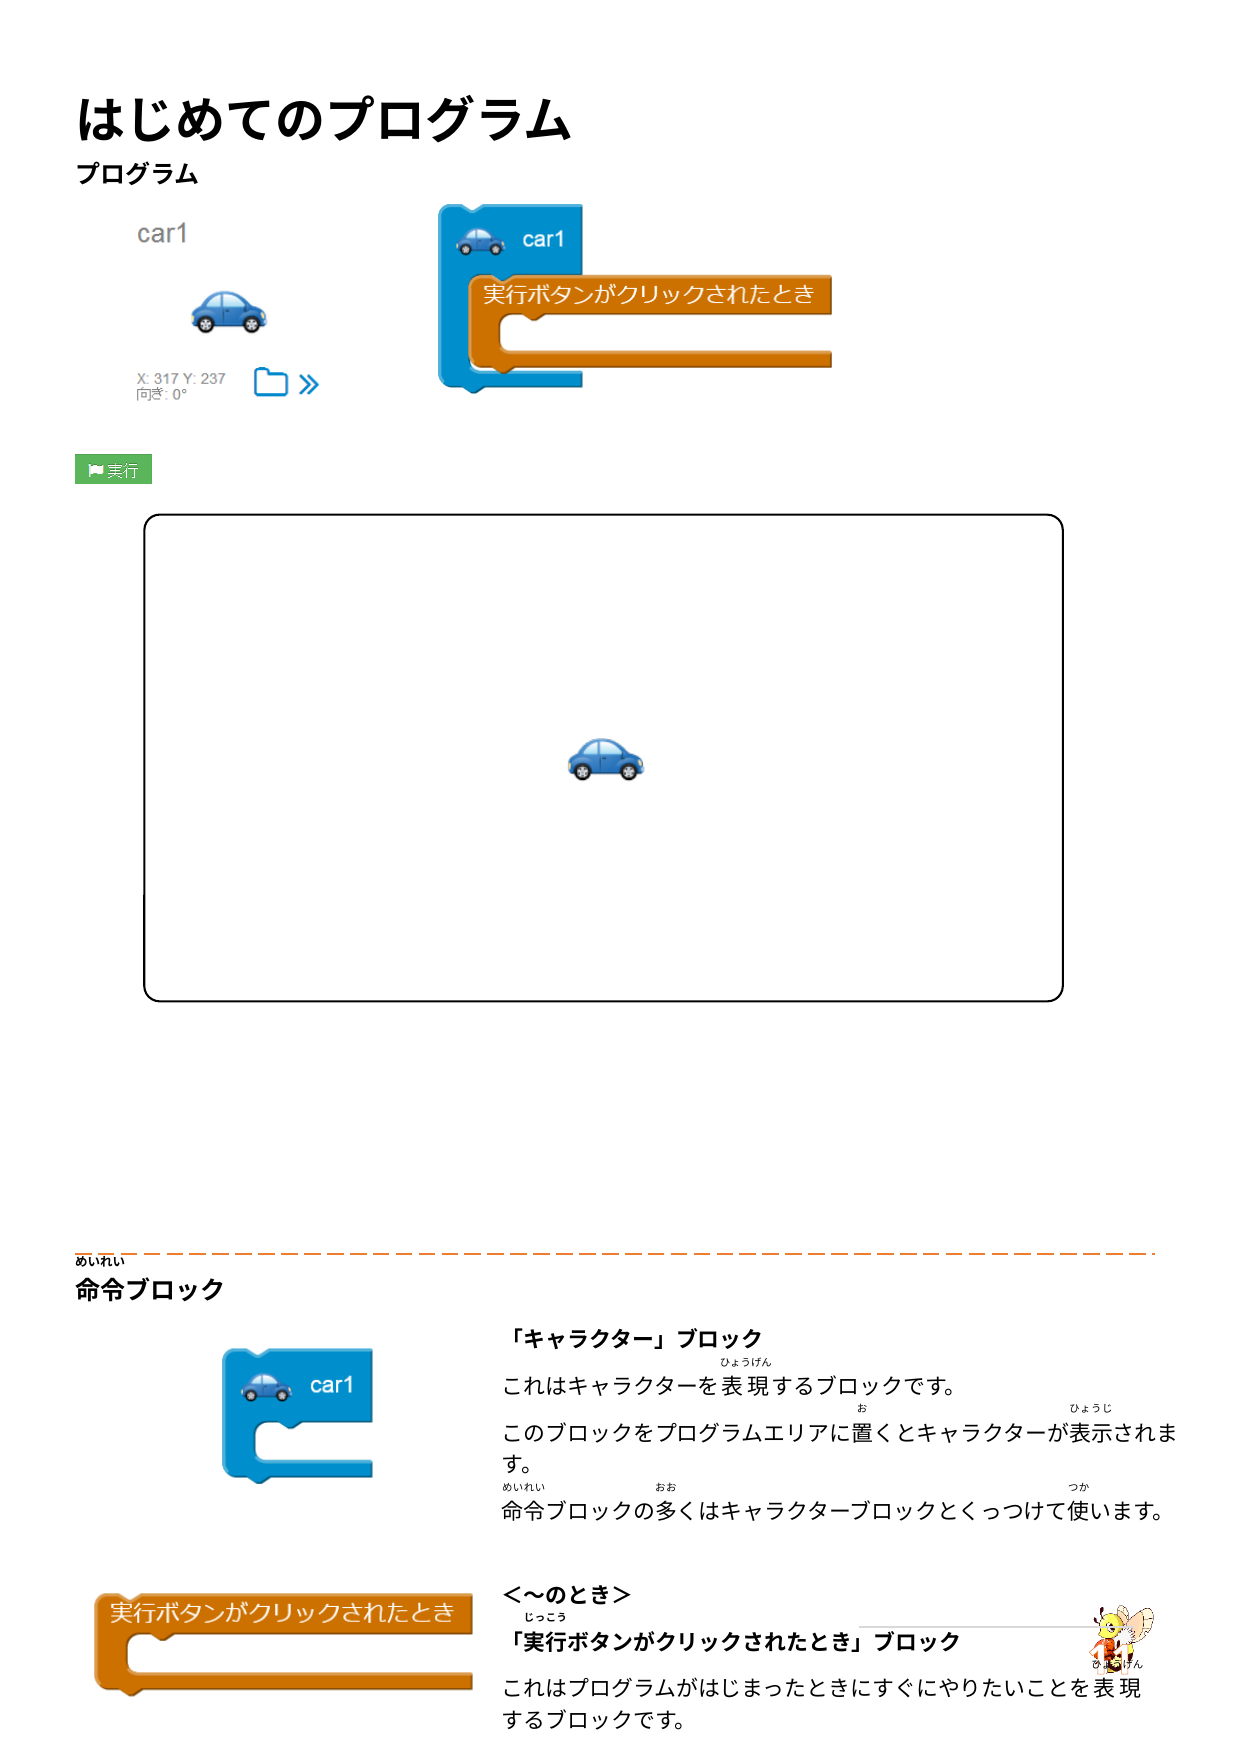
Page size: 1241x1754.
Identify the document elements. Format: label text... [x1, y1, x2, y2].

picture [88, 1587, 480, 1703]
picture [75, 454, 152, 484]
picture [1083, 1602, 1158, 1676]
subtitle ブロック [75, 1242, 1165, 1317]
subtitle はじめてのプログラム [75, 79, 1165, 154]
picture [221, 1340, 379, 1487]
subtitle プログラム [75, 154, 1165, 192]
picture [563, 716, 647, 800]
picture [437, 197, 840, 400]
picture [108, 212, 352, 410]
